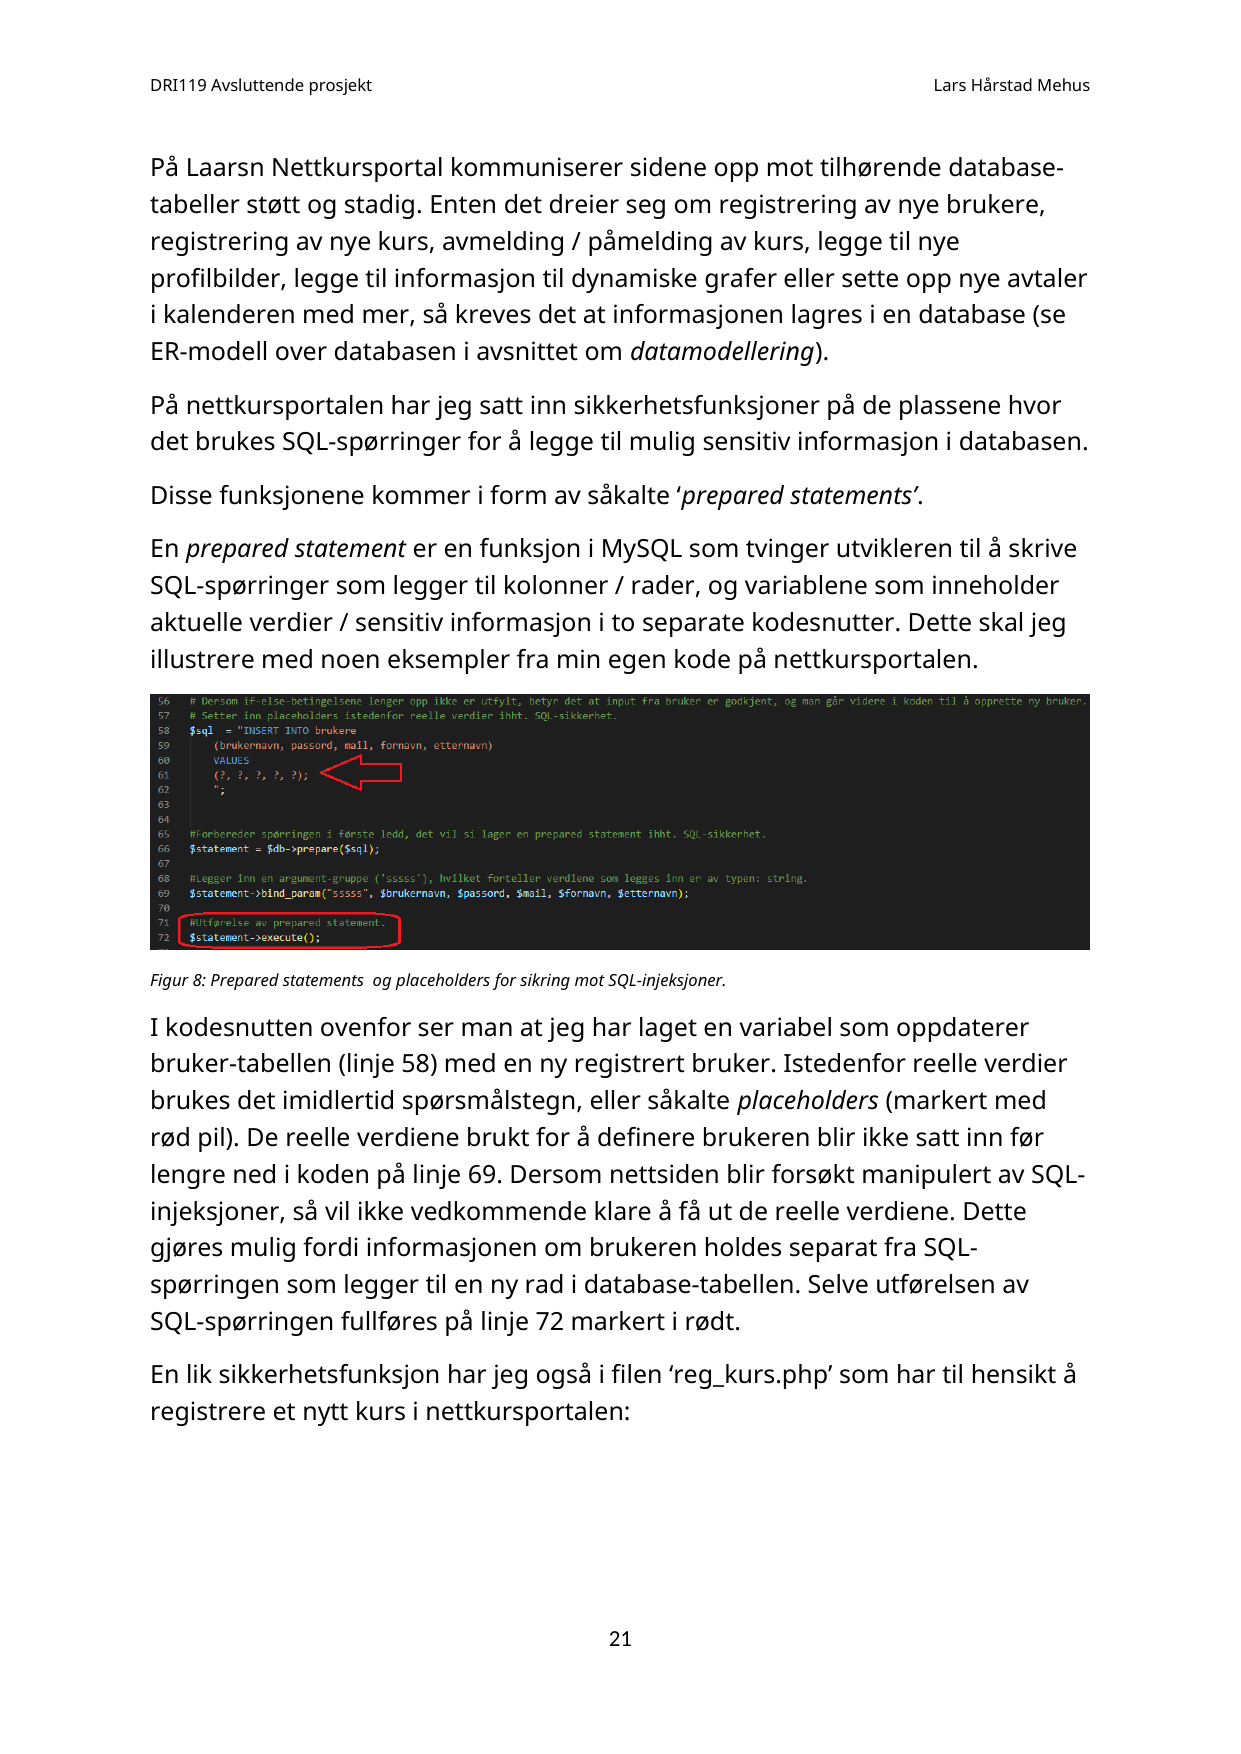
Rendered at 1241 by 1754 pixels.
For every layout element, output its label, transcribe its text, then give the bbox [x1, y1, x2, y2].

text Disse funksjonene kommer i form av såkalte ‘prepared statements’. [150, 477, 1090, 512]
text En lik sikkerhetsfunksjon har jeg også i filen ‘reg_kurs.php’ som har til hensikt å registrere et nytt kurs i nettkursportalen: [150, 1357, 1090, 1428]
text På nettkursportalen har jeg satt inn sikkerhetsfunksjoner på de plassene hvor det brukes SQL-spørringer for å legge til mulig sensitiv informasjon i databasen. [150, 387, 1090, 458]
text Figur 8: Prepared statements og placeholders for sikring mot SQL-injeksjoner. [150, 968, 1090, 991]
text En prepared statement er en funksjon i MySQL som tvinger utvikleren til å skrive SQL-spørringer som legger til kolonner / rader, og variablene som inneholder aktuelle verdier / sensitiv informasjon i to separate kodesnutter. Dette skal jeg illustrere med noen eksempler fra min egen kode på nettkursportalen. [150, 531, 1090, 675]
picture [150, 694, 1090, 950]
text På Laarsn Nettkursportal kommuniserer sidene opp mot tilhørende database-tabeller støtt og stadig. Enten det dreier seg om registrering av nye brukere, registrering av nye kurs, avmelding / påmelding av kurs, legge til nye profilbilder, legge til informasjon til dynamiske grafer eller sette opp nye avtaler i kalenderen med mer, så kreves det at informasjonen lagres i en database (se ER-modell over databasen i avsnittet om datamodellering). [150, 150, 1090, 368]
text I kodesnutten ovenfor ser man at jeg har laget en variabel som oppdaterer bruker-tabellen (linje 58) med en ny registrert bruker. Istedenfor reelle verdier brukes det imidlertid spørsmålstegn, eller såkalte placeholders (markert med rød pil). De reelle verdiene brukt for å definere brukeren blir ikke satt inn før lengre ned i koden på linje 69. Dersom nettsiden blir forsøkt manipulert av SQL-injeksjoner, så vil ikke vedkommende klare å få ut de reelle verdiene. Dette gjøres mulig fordi informasjonen om brukeren holdes separat fra SQL-spørringen som legger til en ny rad i database-tabellen. Selve utførelsen av SQL-spørringen fullføres på linje 72 markert i rødt. [150, 1009, 1090, 1338]
